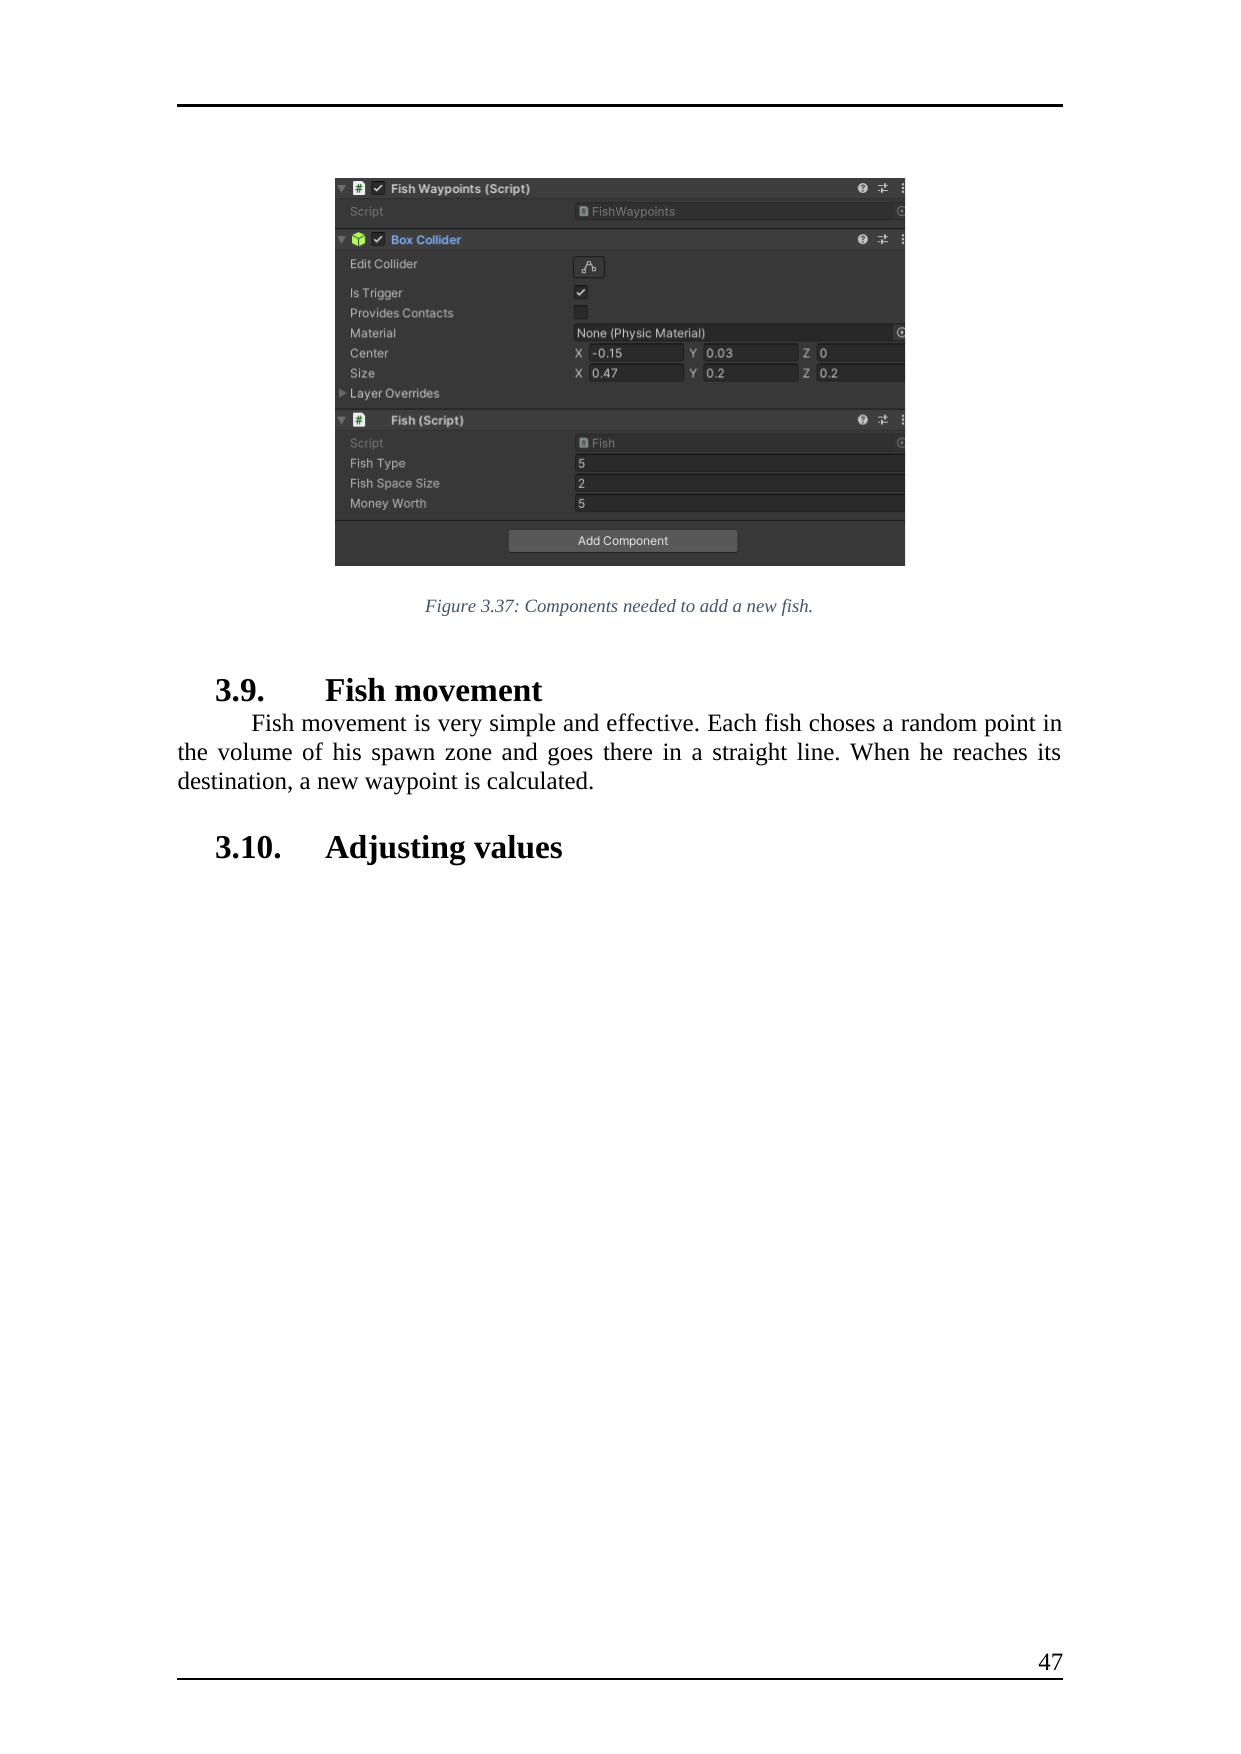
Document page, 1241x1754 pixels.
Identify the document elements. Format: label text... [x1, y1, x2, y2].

subtitle Fish movement [215, 670, 1063, 708]
subtitle Adjusting values [215, 828, 1063, 866]
picture [335, 178, 906, 566]
text Fish movement is very simple and effective. Each fish choses a random point in the volume of his spawn zone and goes there in a straight line. When he reaches its destination, a new waypoint is calculated. [177, 708, 1063, 795]
